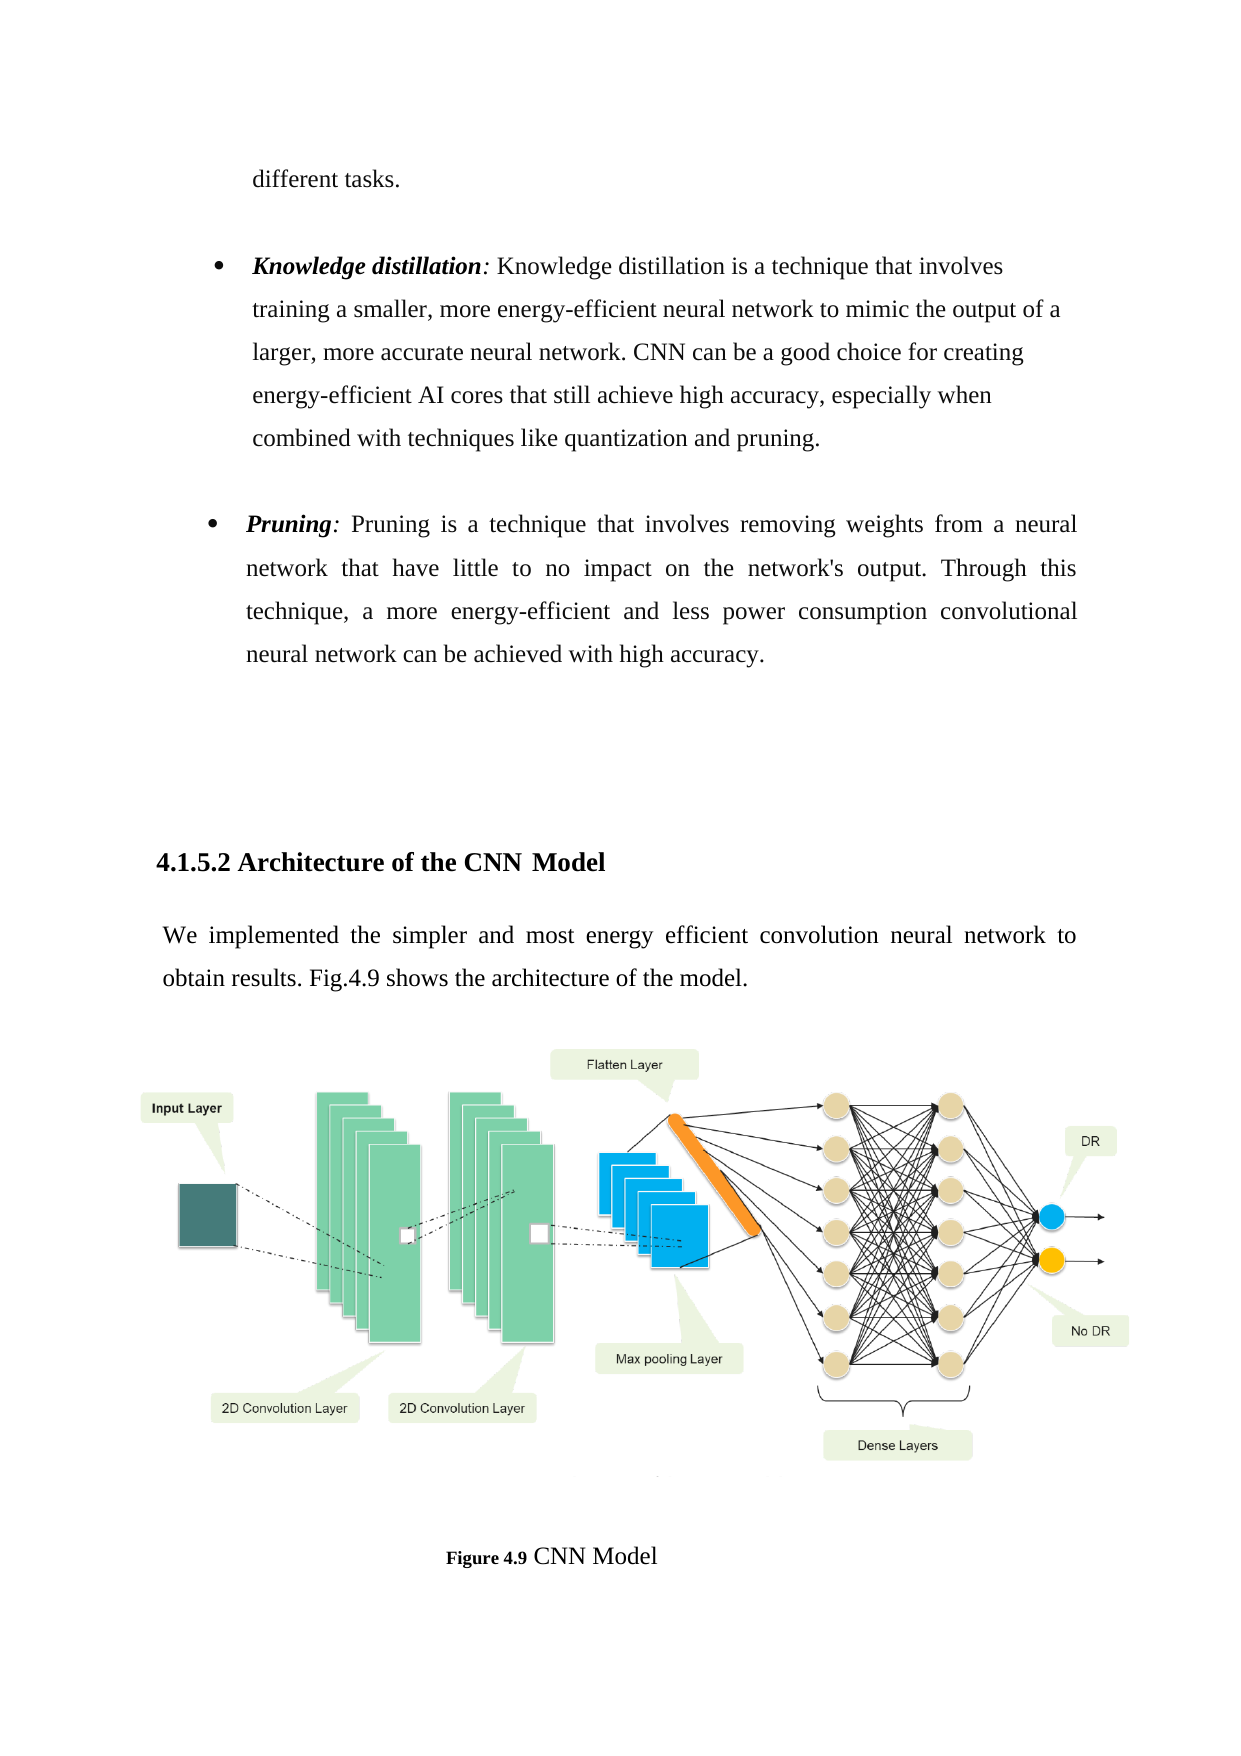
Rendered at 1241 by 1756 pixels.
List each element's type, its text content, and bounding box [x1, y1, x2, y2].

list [214, 164, 1078, 193]
list Knowledge distillation: Knowledge distillation is a technique that involves training a smaller, more energy-efficient neural network to mimic the output of a larger, more accurate neural network. CNN can be a good choice for creating energy-efficient AI cores that still achieve high accuracy, especially when combined with techniques like quantization and pruning. [214, 251, 1078, 452]
subtitle 4.1.5.2 Architecture of the CNN Model [64, 846, 1205, 877]
list Pruning: Pruning is a technique that involves removing weights from a neural network that have little to no impact on the network's output. Through this technique, a more energy-efficient and less power consumption convolutional neural network can be achieved with high accuracy. [208, 509, 1078, 668]
picture [140, 1049, 1130, 1485]
text Figure 4.9 CNN Model [64, 1541, 1205, 1569]
text We implemented the simpler and most energy efficient convolution neural network to obtain results. Fig.4.9 shows the architecture of the model. [162, 920, 1078, 992]
